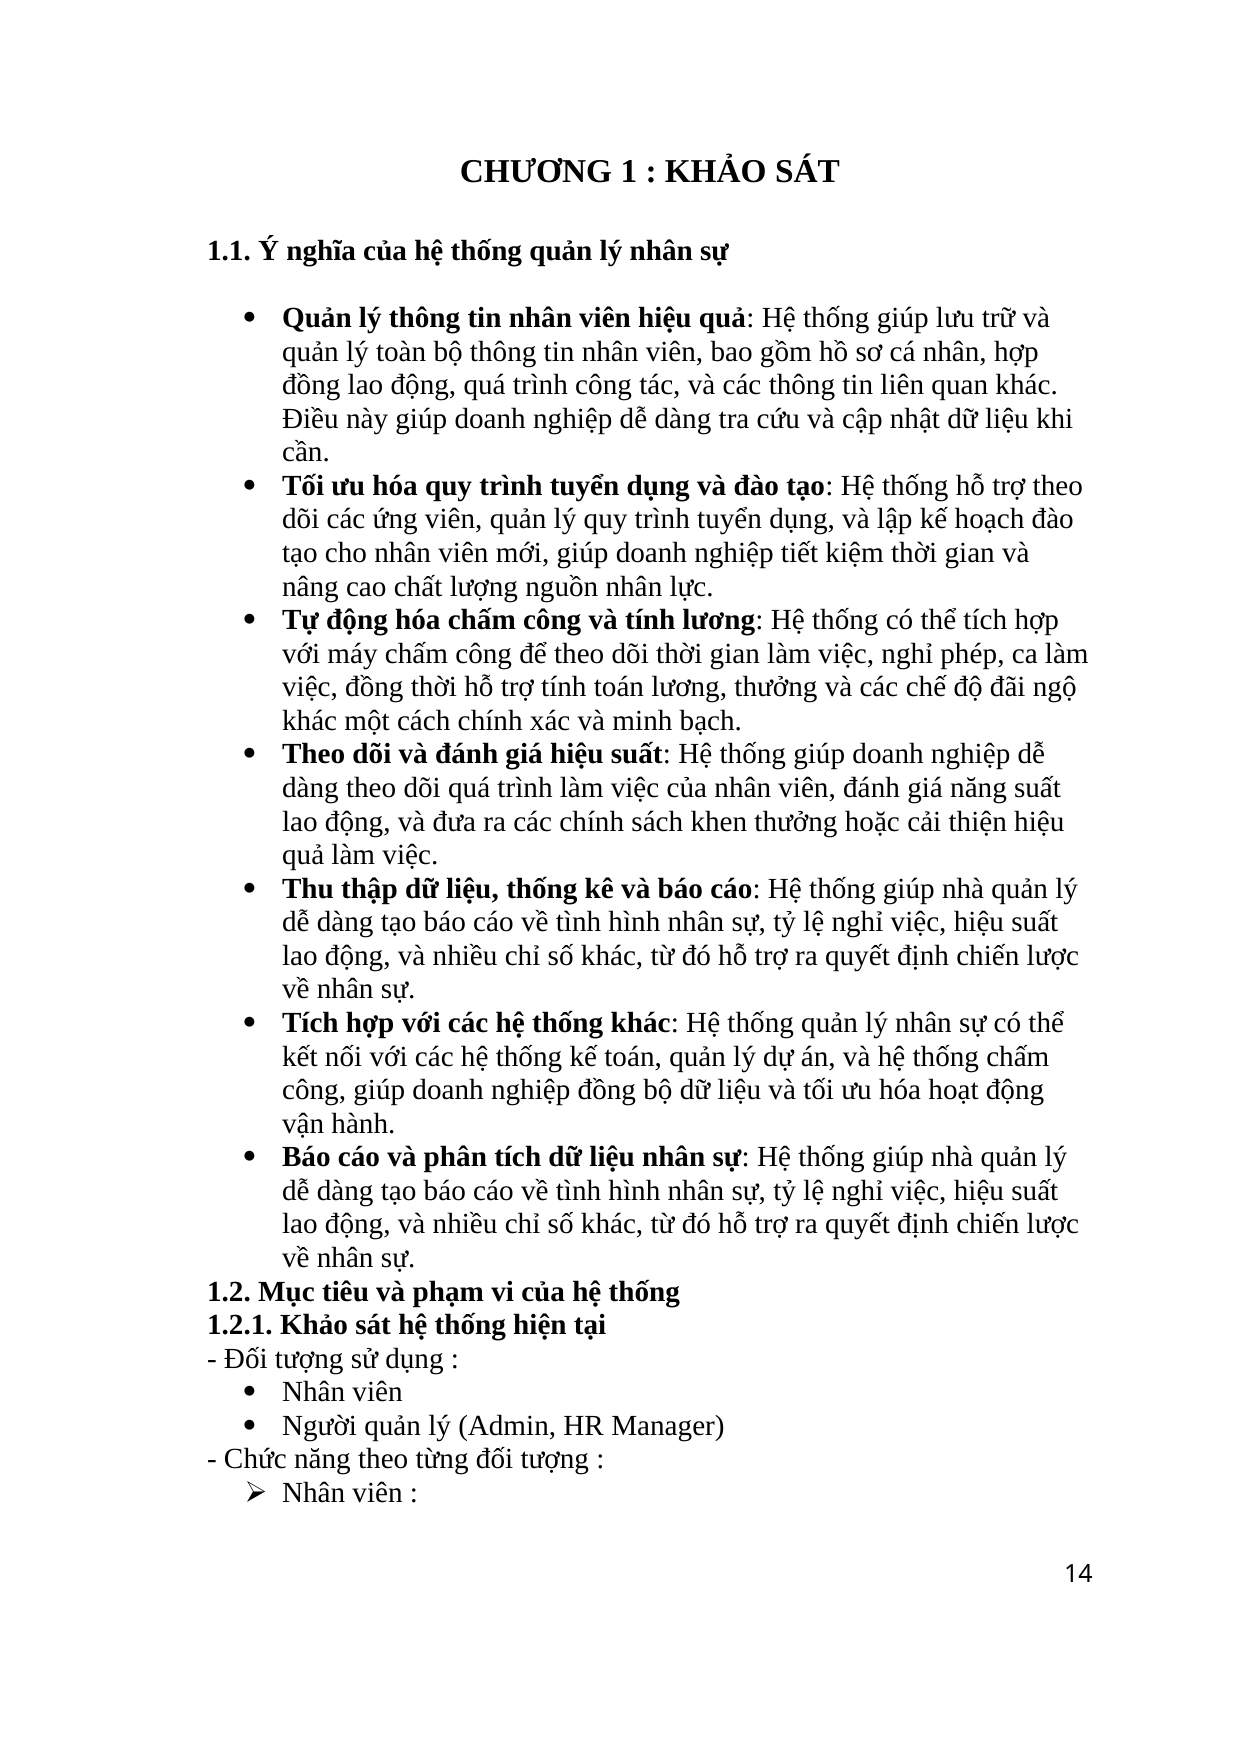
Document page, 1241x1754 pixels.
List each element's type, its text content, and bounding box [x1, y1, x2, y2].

list Tích hợp với các hệ thống khác: Hệ thống quản lý nhân sự có thể kết nối với các hệ thống kế toán, quản lý dự án, và hệ thống chấm công, giúp doanh nghiệp đồng bộ dữ liệu và tối ưu hóa hoạt động vận hành. [244, 1005, 1092, 1139]
text - Chức năng theo từng đối tượng : [207, 1442, 1092, 1475]
list Nhân viên [244, 1374, 1092, 1408]
list Quản lý thông tin nhân viên hiệu quả: Hệ thống giúp lưu trữ và quản lý toàn bộ thông tin nhân viên, bao gồm hồ sơ cá nhân, hợp đồng lao động, quá trình công tác, và các thông tin liên quan khác. Điều này giúp doanh nghiệp dễ dàng tra cứu và cập nhật dữ liệu khi cần. [244, 300, 1092, 468]
text 1.2.1. Khảo sát hệ thống hiện tại [207, 1307, 1092, 1341]
list Người quản lý (Admin, HR Manager) [244, 1408, 1092, 1442]
text 1.2. Mục tiêu và phạm vi của hệ thống [207, 1274, 1092, 1307]
list Tự động hóa chấm công và tính lương: Hệ thống có thể tích hợp với máy chấm công để theo dõi thời gian làm việc, nghỉ phép, ca làm việc, đồng thời hỗ trợ tính toán lương, thưởng và các chế độ đãi ngộ khác một cách chính xác và minh bạch. [244, 602, 1092, 737]
list Báo cáo và phân tích dữ liệu nhân sự: Hệ thống giúp nhà quản lý dễ dàng tạo báo cáo về tình hình nhân sự, tỷ lệ nghỉ việc, hiệu suất lao động, và nhiều chỉ số khác, từ đó hỗ trợ ra quyết định chiến lược về nhân sự. [244, 1139, 1092, 1274]
list Thu thập dữ liệu, thống kê và báo cáo: Hệ thống giúp nhà quản lý dễ dàng tạo báo cáo về tình hình nhân sự, tỷ lệ nghỉ việc, hiệu suất lao động, và nhiều chỉ số khác, từ đó hỗ trợ ra quyết định chiến lược về nhân sự. [244, 871, 1092, 1005]
text CHƯƠNG 1 : KHẢO SÁT [207, 152, 1092, 190]
list Tối ưu hóa quy trình tuyển dụng và đào tạo: Hệ thống hỗ trợ theo dõi các ứng viên, quản lý quy trình tuyển dụng, và lập kế hoạch đào tạo cho nhân viên mới, giúp doanh nghiệp tiết kiệm thời gian và nâng cao chất lượng nguồn nhân lực. [244, 468, 1092, 602]
list Theo dõi và đánh giá hiệu suất: Hệ thống giúp doanh nghiệp dễ dàng theo dõi quá trình làm việc của nhân viên, đánh giá năng suất lao động, và đưa ra các chính sách khen thưởng hoặc cải thiện hiệu quả làm việc. [244, 737, 1092, 871]
text - Đối tượng sử dụng : [207, 1341, 1092, 1374]
text 1.1. Ý nghĩa của hệ thống quản lý nhân sự [207, 233, 1092, 267]
list Nhân viên : [244, 1475, 1092, 1509]
